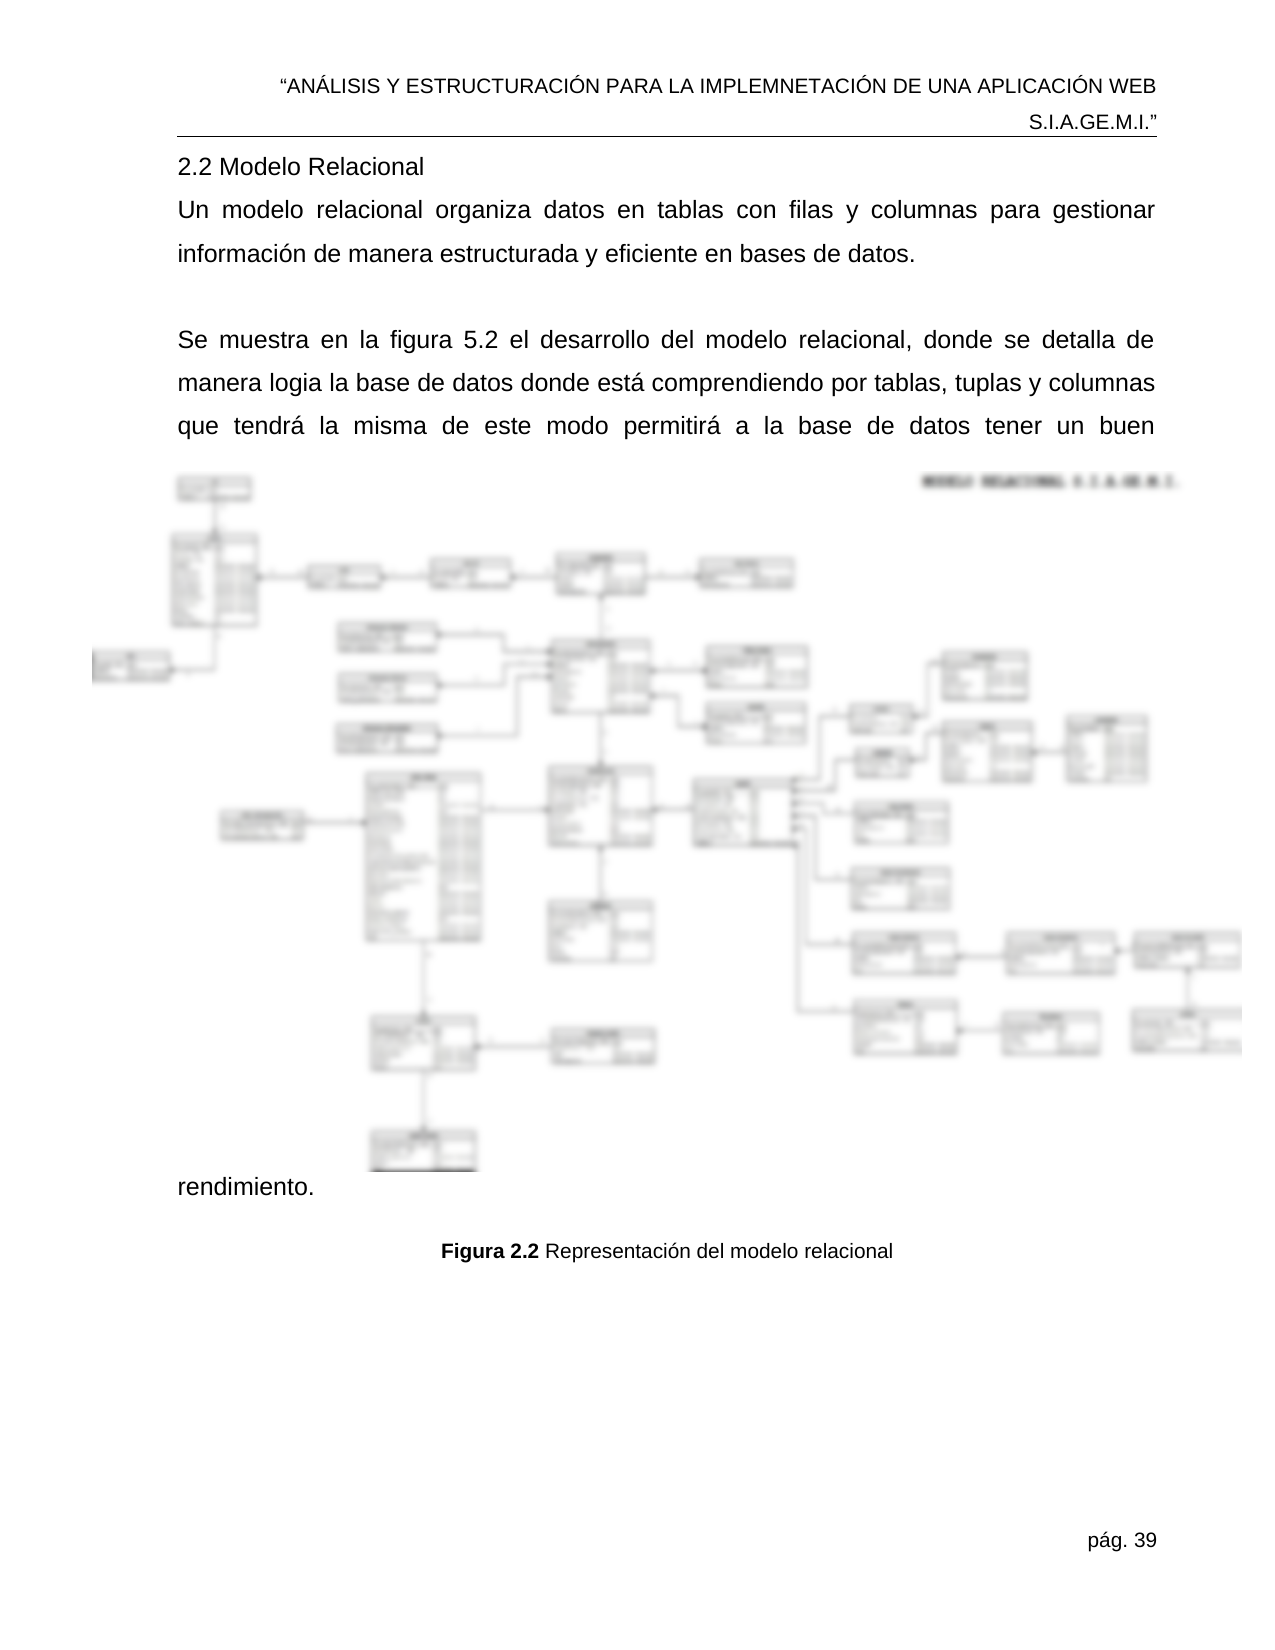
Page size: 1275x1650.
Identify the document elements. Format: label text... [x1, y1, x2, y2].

text Un modelo relacional organiza datos en tablas con filas y columnas para gestionar información de manera estructurada y eficiente en bases de datos. [177, 196, 1157, 267]
text Se muestra en la figura 5.2 el desarrollo del modelo relacional, donde se detalla de manera logia la base de datos donde está comprendiendo por tablas, tuplas y columnas que tendrá la misma de este modo permitirá a la base de datos tener un buen rendimiento. [177, 325, 1157, 471]
subtitle 2.2 Modelo Relacional [177, 152, 1157, 181]
text Se muestra en la figura 5.2 el desarrollo del modelo relacional, donde se detalla de manera logia la base de datos donde está comprendiendo por tablas, tuplas y columnas que tendrá la misma de este modo permitirá a la base de datos tener un buen rendimiento. [177, 1172, 1157, 1201]
picture [92, 471, 1242, 1172]
text Figura 2.2 Representación del modelo relacional [177, 1239, 1157, 1263]
